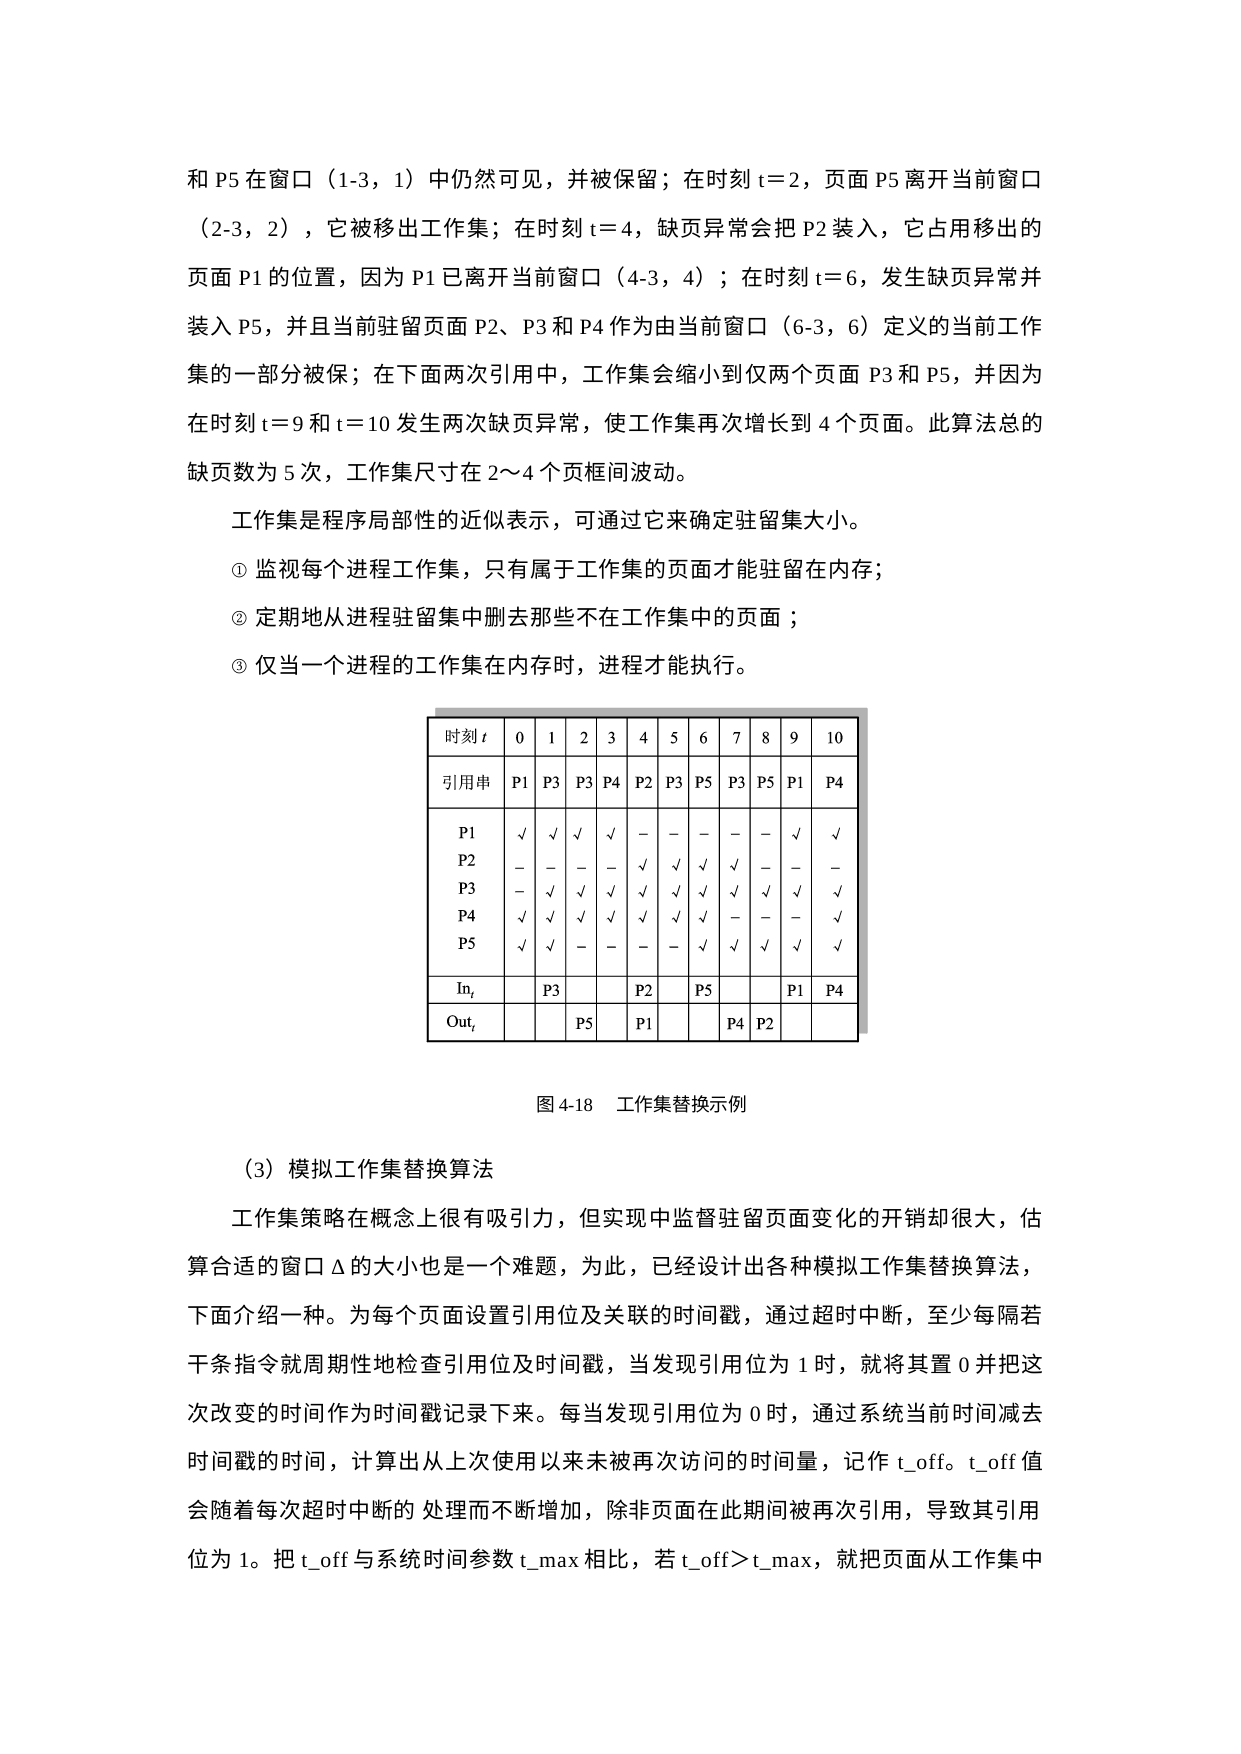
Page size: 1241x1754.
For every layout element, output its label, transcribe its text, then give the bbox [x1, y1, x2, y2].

picture [420, 704, 869, 1046]
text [187, 162, 1043, 487]
text 工作集是程序局部性的近似表示，可通过它来确定驻留集大小。 [187, 503, 1043, 535]
text ② 定期地从进程驻留集中删去那些不在工作集中的页面 ； [187, 599, 1043, 632]
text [187, 1200, 1043, 1574]
text ③ 仅当一个进程的工作集在内存时，进程才能执行。 [187, 648, 1043, 680]
text 图4-18 工作集替换示例 [536, 1087, 816, 1119]
text （3）模拟工作集替换算法 [187, 1152, 1043, 1184]
text ① 监视每个进程工作集，只有属于工作集的页面才能驻留在内存； [187, 551, 1043, 584]
